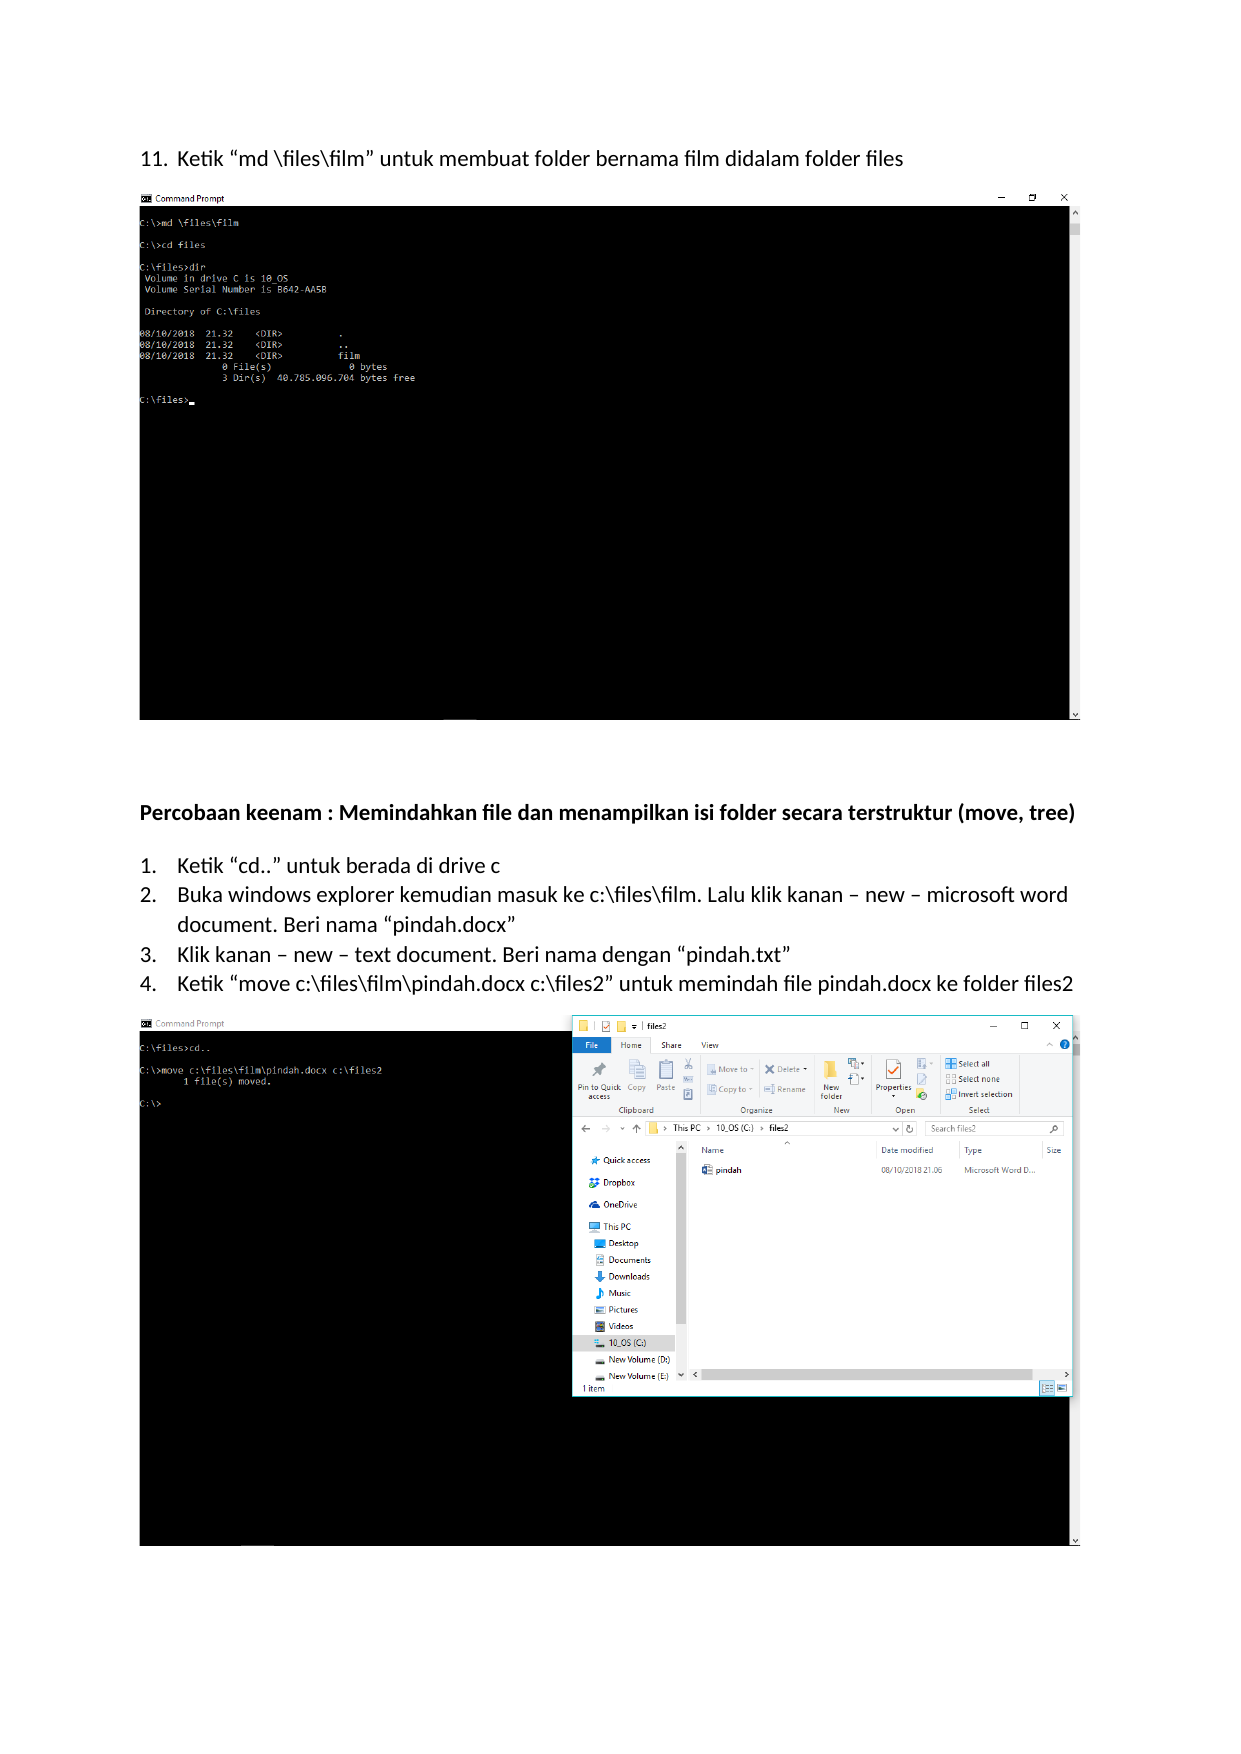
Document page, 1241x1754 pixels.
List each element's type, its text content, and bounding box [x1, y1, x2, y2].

list Klik kanan – new – text document. Beri nama dengan “pindah.txt” [139, 940, 1096, 968]
picture [139, 1015, 1080, 1546]
list Buka windows explorer kemudian masuk ke c:\files\film. Lalu klik kanan – new – microsoft word document. Beri nama “pindah.docx” [139, 880, 1096, 938]
list Ketik “cd..” untuk berada di drive c [139, 851, 1096, 879]
text Percobaan keenam : Memindahkan file dan menampilkan isi folder secara terstruktur (move, tree) [139, 798, 1096, 826]
list Ketik “move c:\files\film\pindah.docx c:\files2” untuk memindah file pindah.docx ke folder files2 [139, 969, 1096, 997]
picture [139, 190, 1080, 720]
list Ketik “md \files\film” untuk membuat folder bernama film didalam folder files [139, 144, 1096, 172]
